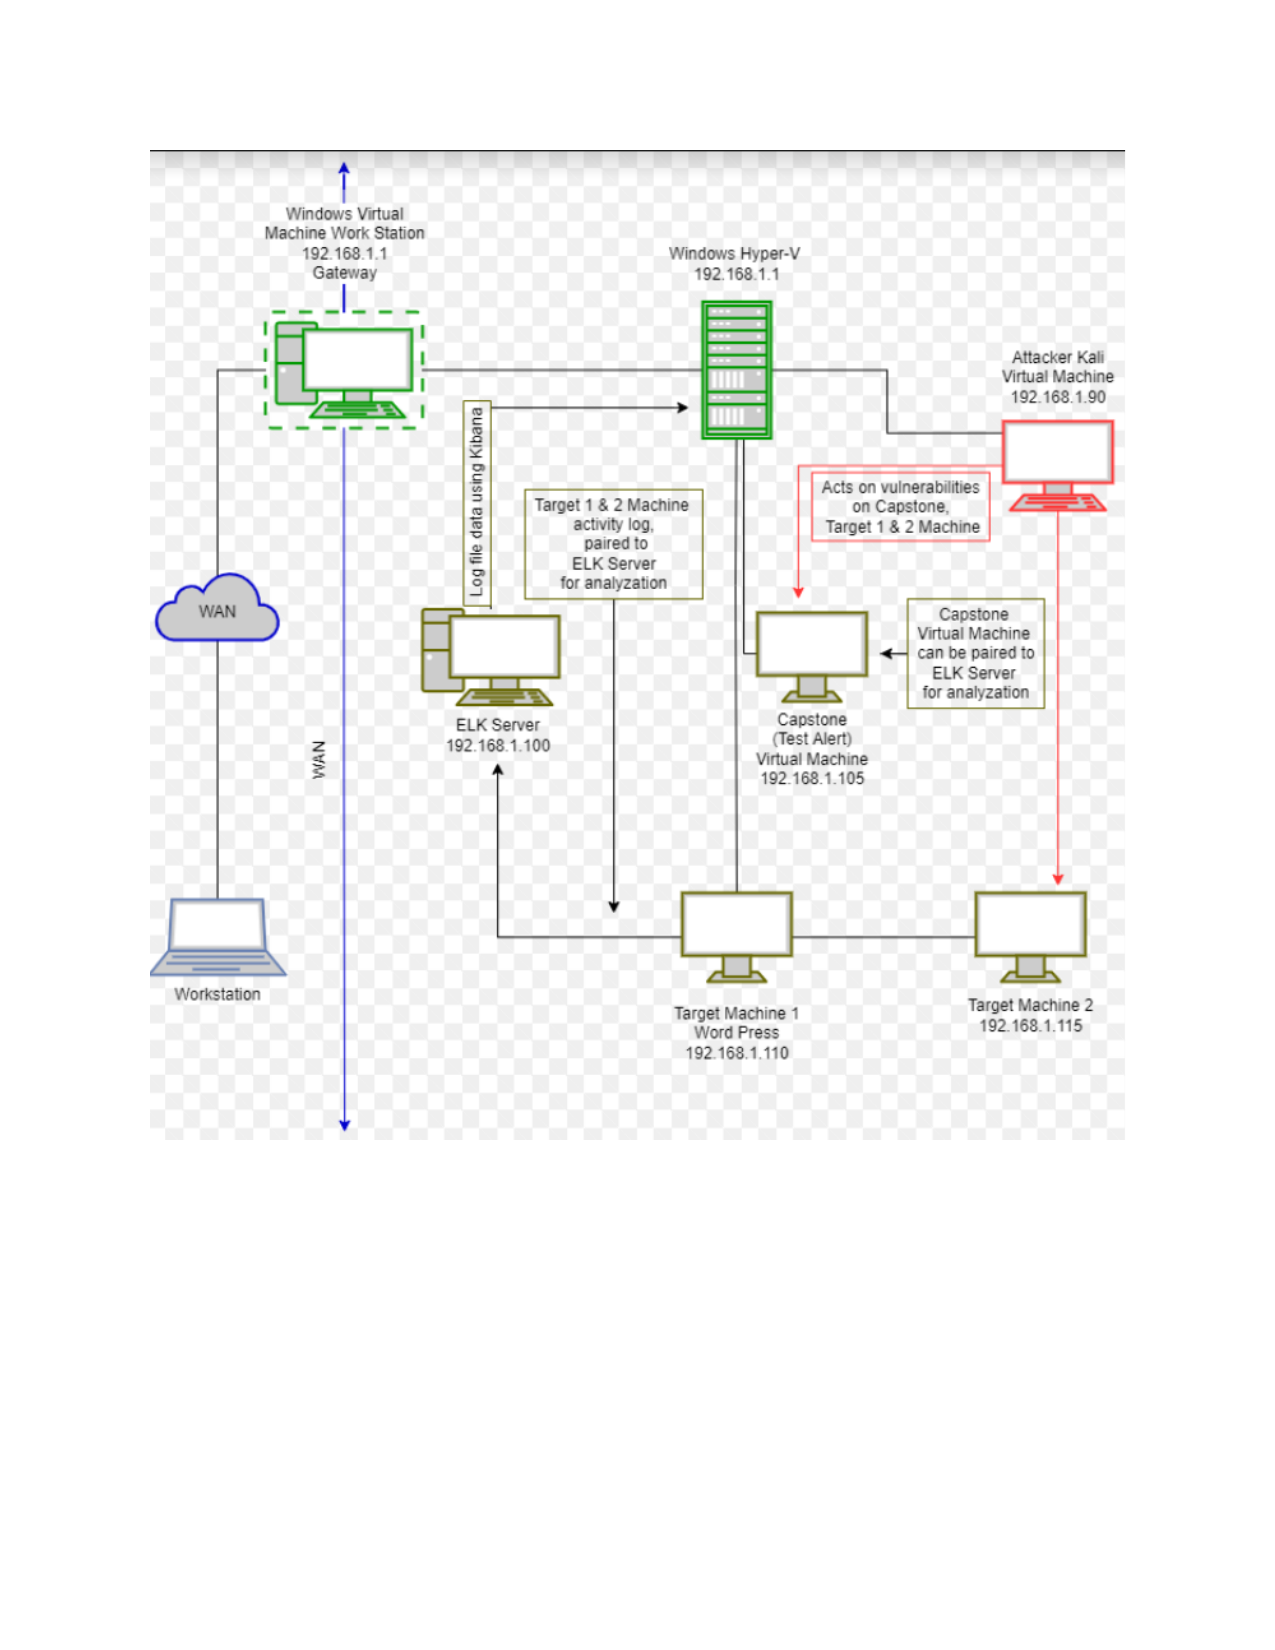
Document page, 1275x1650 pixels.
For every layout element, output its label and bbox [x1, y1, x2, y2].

picture [150, 150, 1125, 1140]
